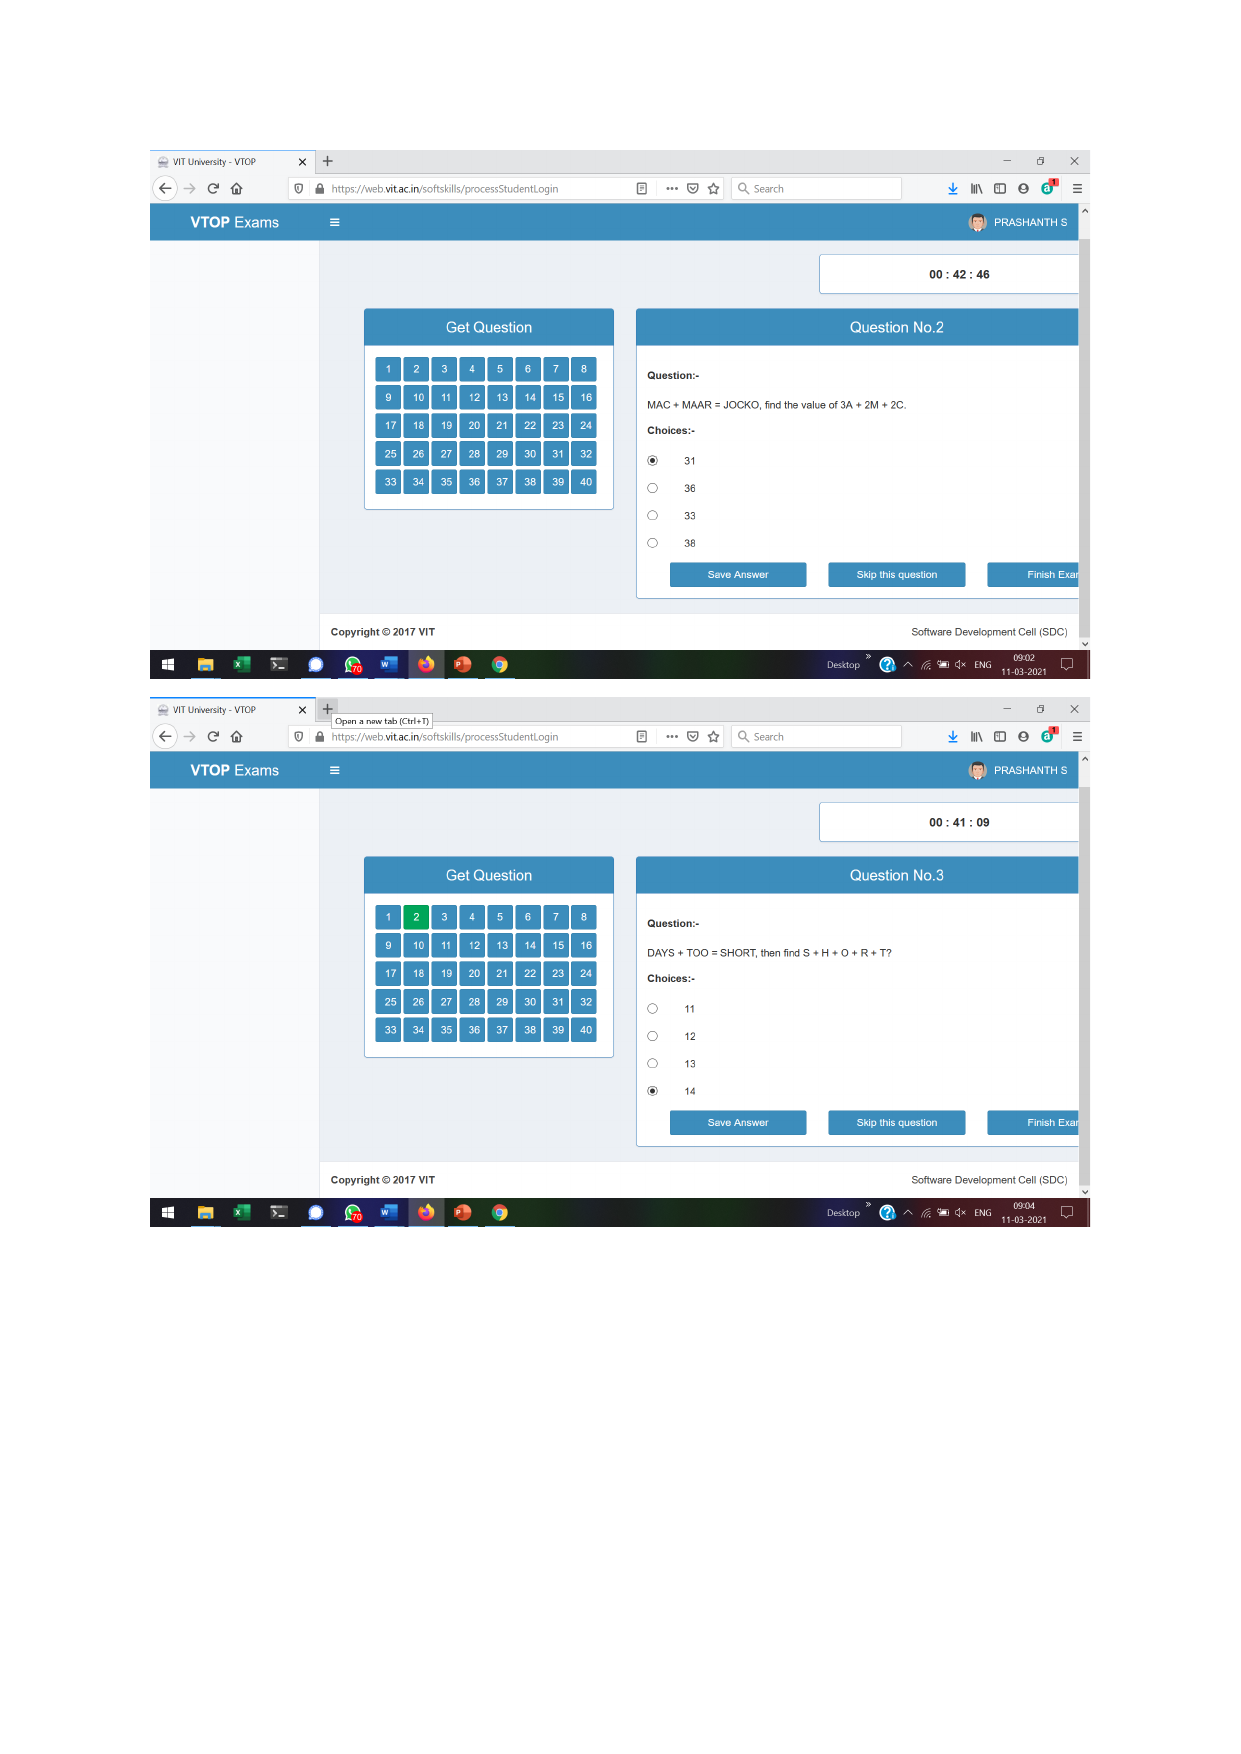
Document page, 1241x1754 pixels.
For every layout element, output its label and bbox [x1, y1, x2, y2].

picture [150, 150, 1091, 679]
picture [150, 697, 1091, 1227]
